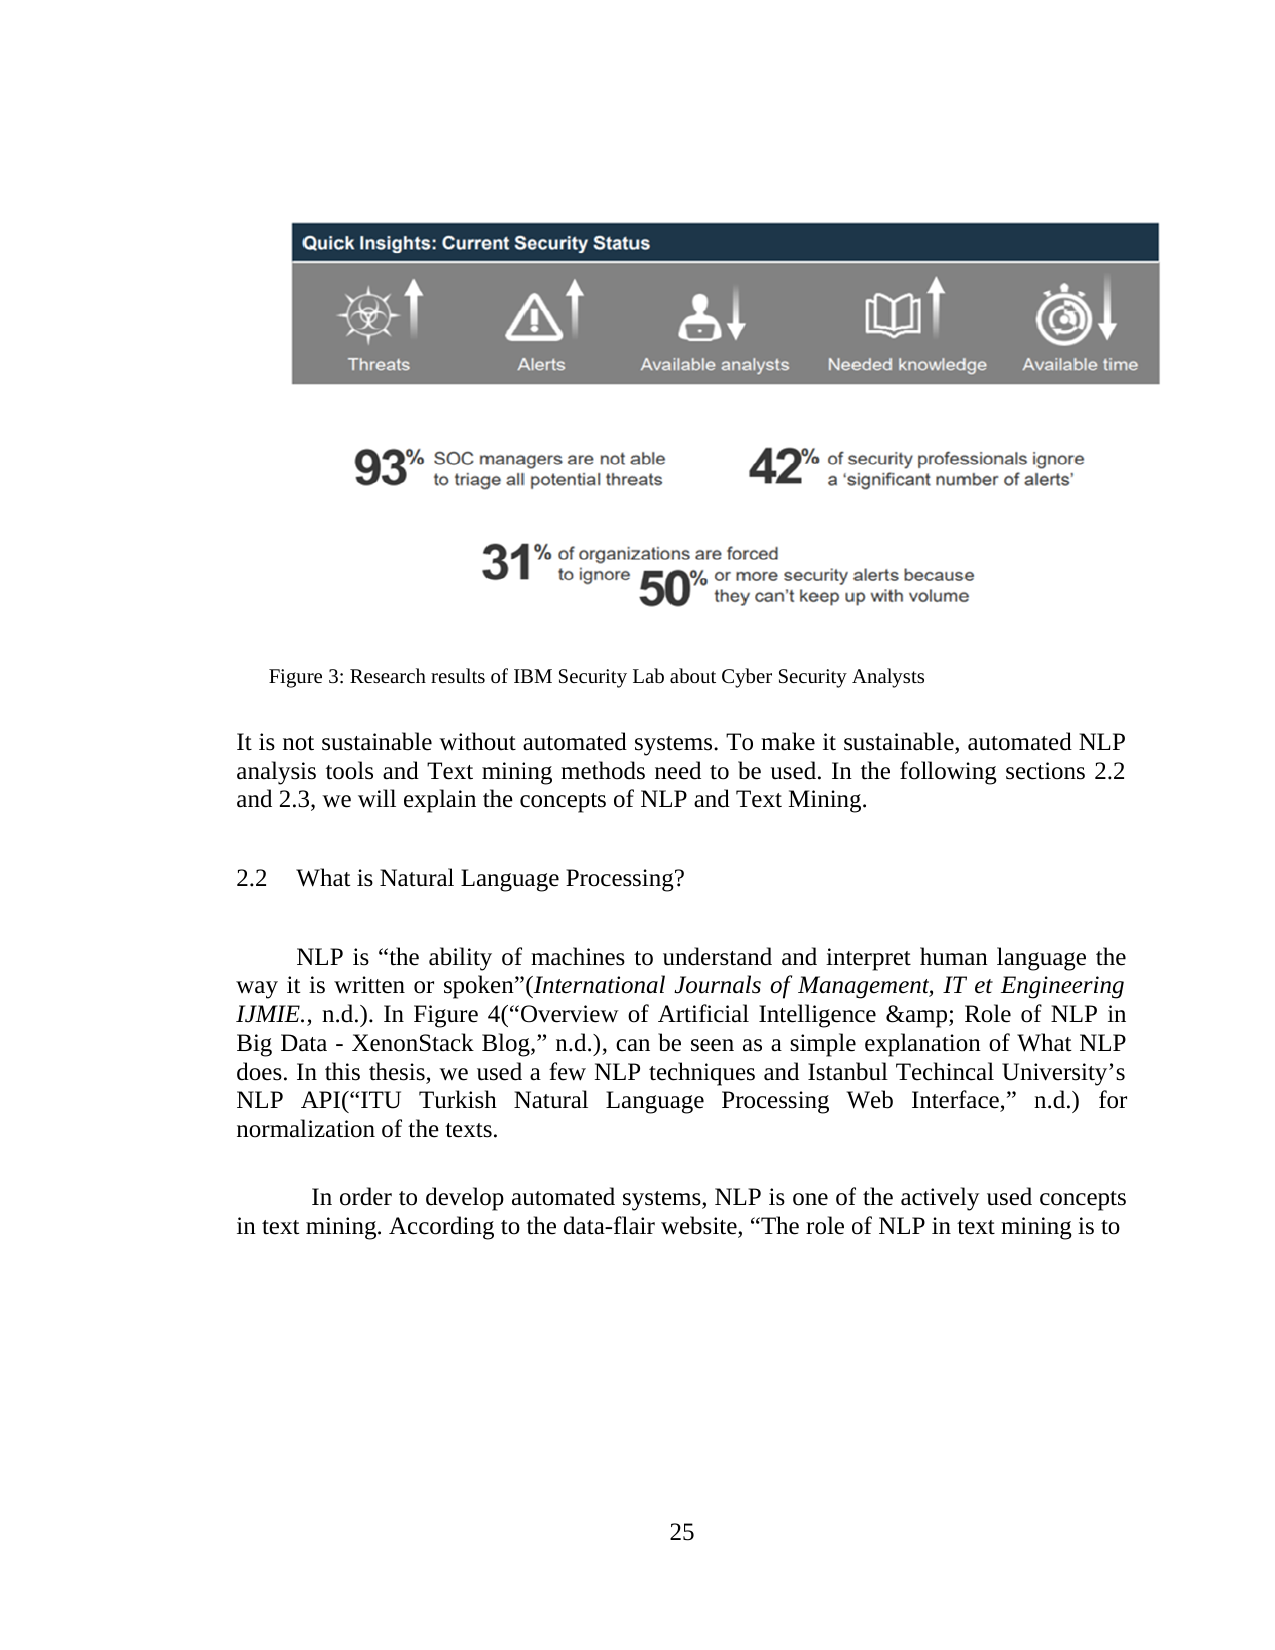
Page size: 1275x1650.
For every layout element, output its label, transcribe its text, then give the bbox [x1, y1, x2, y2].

text NLP is “the ability of machines to understand and interpret human language the way it is written or spoken”(International Journals of Management, IT et Engineering IJMIE., n.d.). In Figure 4(“Overview of Artificial Intelligence &amp; Role of NLP in Big Data - XenonStack Blog,” n.d.), can be seen as a simple explanation of What NLP does. In this thesis, we used a few NLP techniques and Istanbul Techincal University’s NLP API(“ITU Turkish Natural Language Processing Web Interface,” n.d.) for normalization of the texts. [236, 942, 1127, 1143]
picture [268, 215, 1184, 655]
text It is not sustainable without automated systems. To make it sustainable, automated NLP analysis tools and Text mining methods need to be used. In the following sections 2.2 and 2.3, we will explain the concepts of NLP and Text Mining. [236, 727, 1127, 813]
subtitle What is Natural Language Processing? [236, 863, 1127, 892]
text In order to develop automated systems, NLP is one of the actively used concepts in text mining. According to the data-flair website, “The role of NLP in text mining is to [236, 1153, 1127, 1239]
